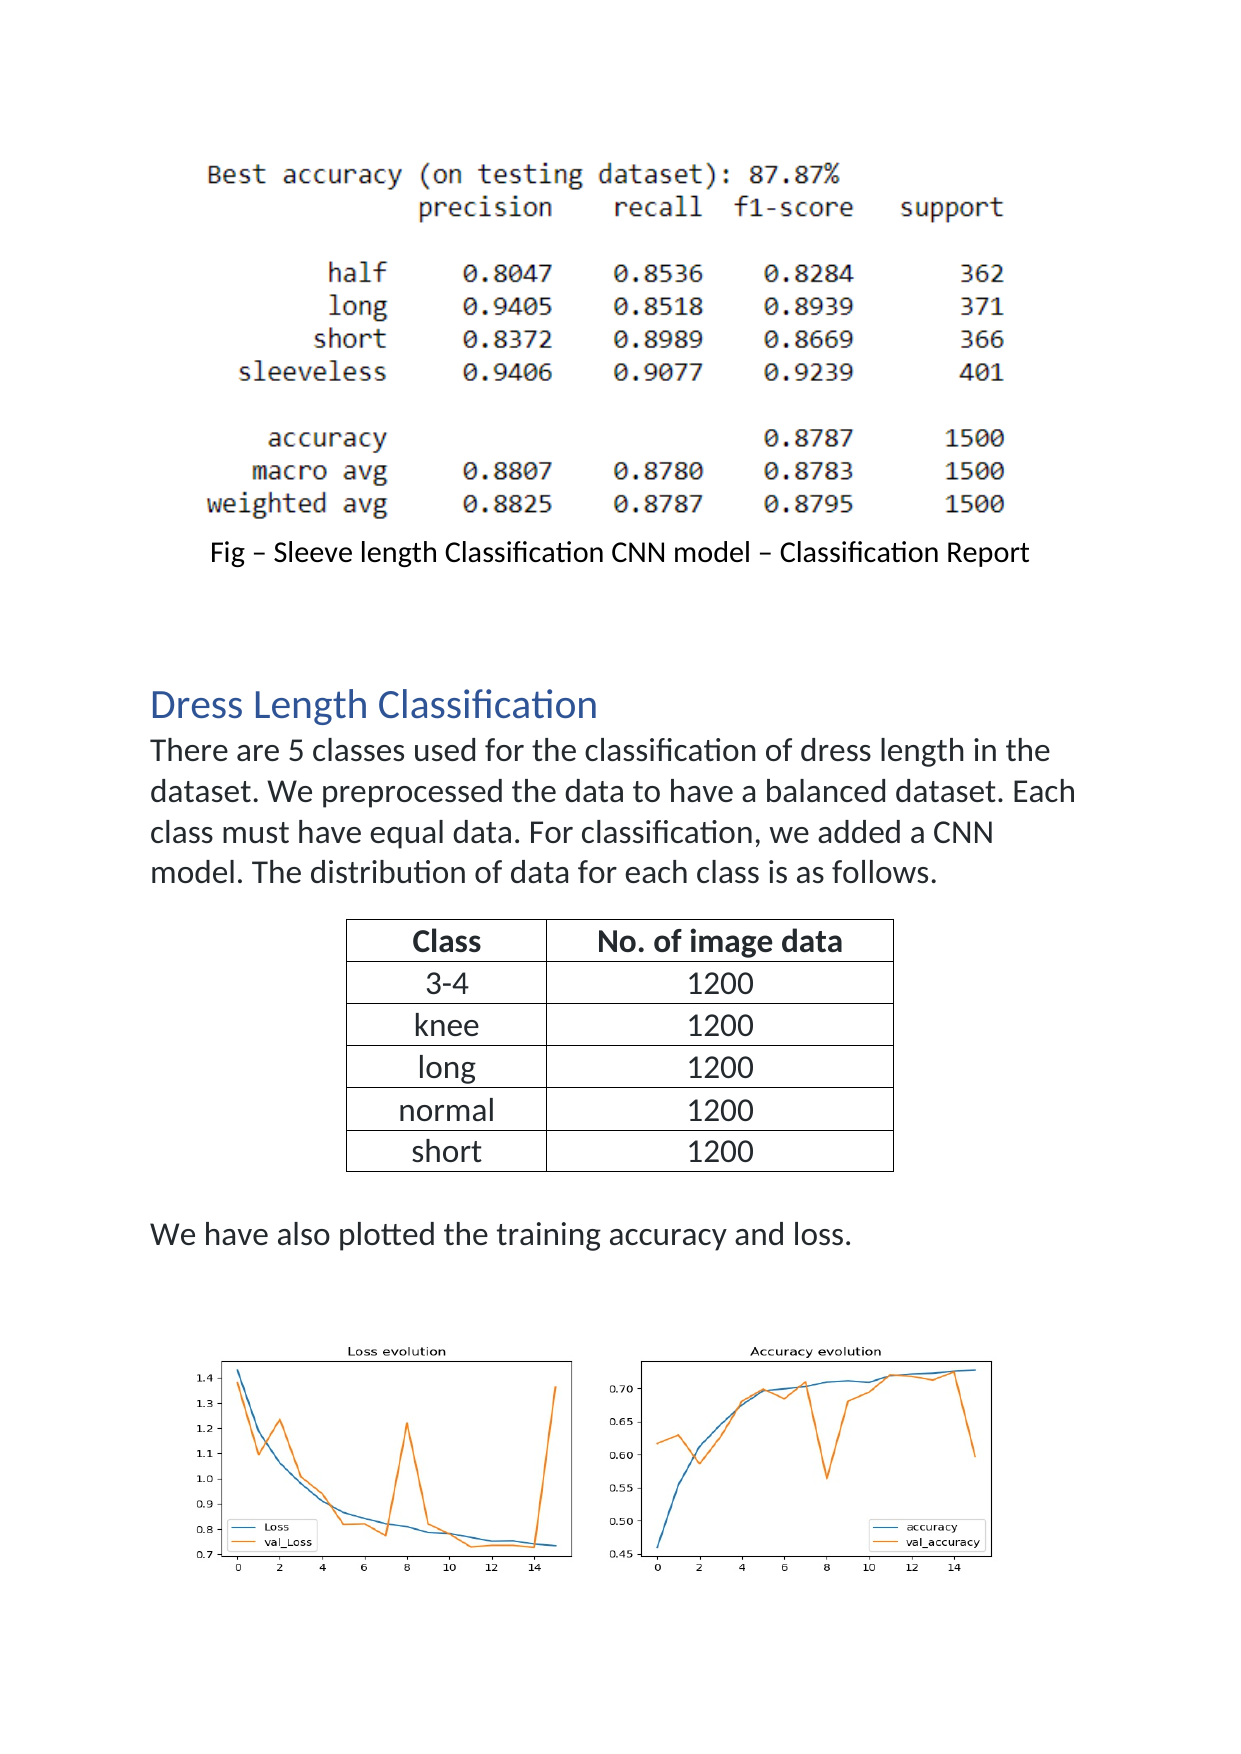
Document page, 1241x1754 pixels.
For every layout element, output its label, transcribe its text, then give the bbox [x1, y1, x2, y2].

text We have also plotted the training accuracy and loss. [150, 1213, 1090, 1254]
picture [150, 150, 1054, 533]
table_cell 3-4 [347, 962, 546, 1003]
table_cell 1200 [547, 1046, 893, 1087]
table_cell 1200 [547, 962, 893, 1003]
subtitle Dress Length Classification [150, 678, 1090, 729]
table_cell short [347, 1131, 546, 1171]
text There are 5 classes used for the classification of dress length in the dataset. We preprocessed the data to have a balanced dataset. Each class must have equal data. For classification, we added a CNN model. The distribution of data for each class is as follows. [150, 729, 1090, 892]
text Fig – Sleeve length Classification CNN model – Classification Report [150, 533, 1090, 570]
table_cell normal [347, 1088, 546, 1129]
table_cell 1200 [547, 1088, 893, 1129]
table_cell knee [347, 1004, 546, 1045]
table_cell long [347, 1046, 546, 1087]
table_header No. of image data [547, 920, 893, 961]
table_cell 1200 [547, 1131, 893, 1171]
table_header Class [347, 920, 546, 961]
picture [150, 1294, 1059, 1596]
table_cell 1200 [547, 1004, 893, 1045]
